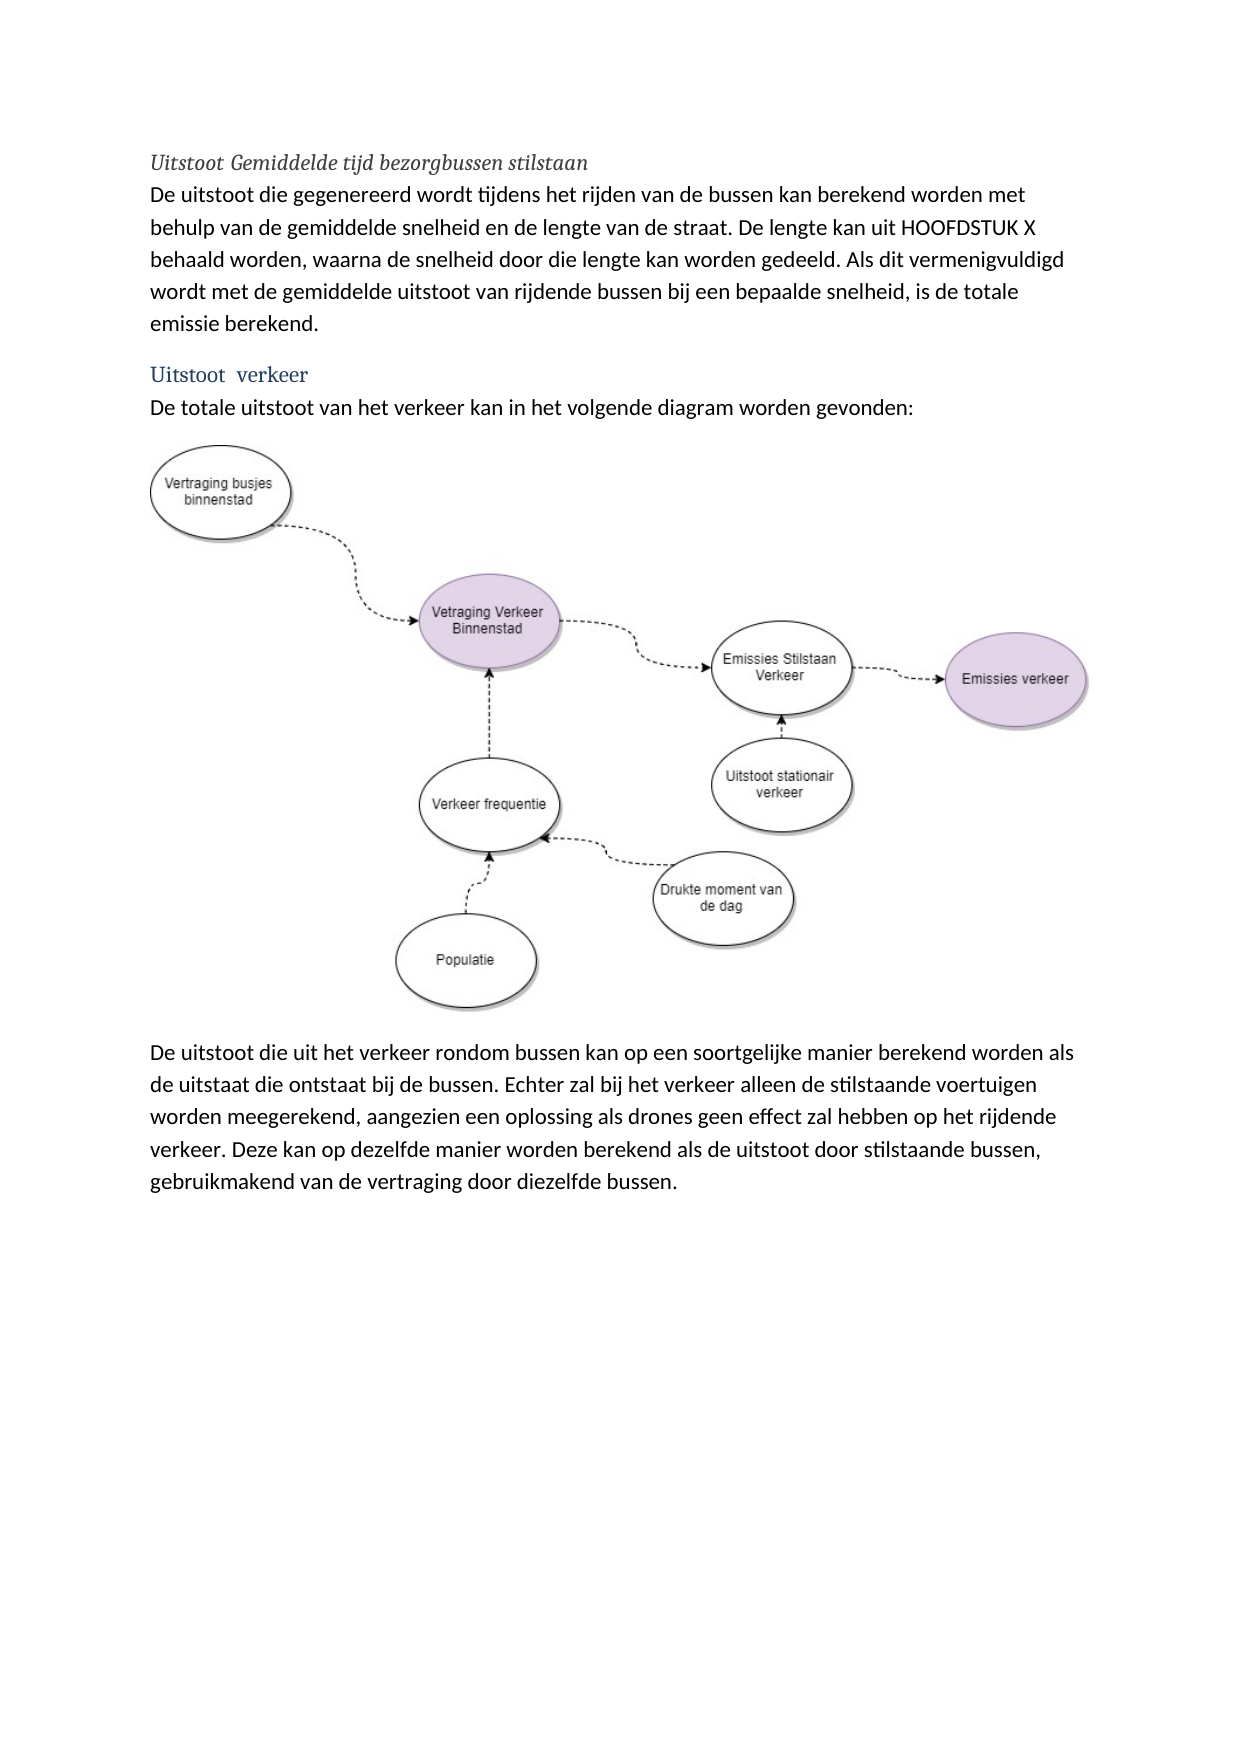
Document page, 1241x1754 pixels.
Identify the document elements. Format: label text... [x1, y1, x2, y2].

subtitle Uitstoot verkeer [232, 362, 1090, 388]
text De totale uitstoot van het verkeer kan in het volgende diagram worden gevonden: [150, 393, 1090, 421]
picture [150, 445, 1090, 1014]
subtitle Uitstoot Gemiddelde tijd bezorgbussen stilstaan [231, 150, 1090, 176]
text De uitstoot die uit het verkeer rondom bussen kan op een soortgelijke manier berekend worden als de uitstaat die ontstaat bij de bussen. Echter zal bij het verkeer alleen de stilstaande voertuigen worden meegerekend, aangezien een oplossing als drones geen effect zal hebben op het rijdende verkeer. Deze kan op dezelfde manier worden berekend als de uitstoot door stilstaande bussen, gebruikmakend van de vertraging door diezelfde bussen. [150, 1038, 1090, 1195]
text De uitstoot die gegenereerd wordt tijdens het rijden van de bussen kan berekend worden met behulp van de gemiddelde snelheid en de lengte van de straat. De lengte kan uit HOOFDSTUK X behaald worden, waarna de snelheid door die lengte kan worden gedeeld. Als dit vermenigvuldigd wordt met de gemiddelde uitstoot van rijdende bussen bij een bepaalde snelheid, is de totale emissie berekend. [150, 180, 1090, 337]
